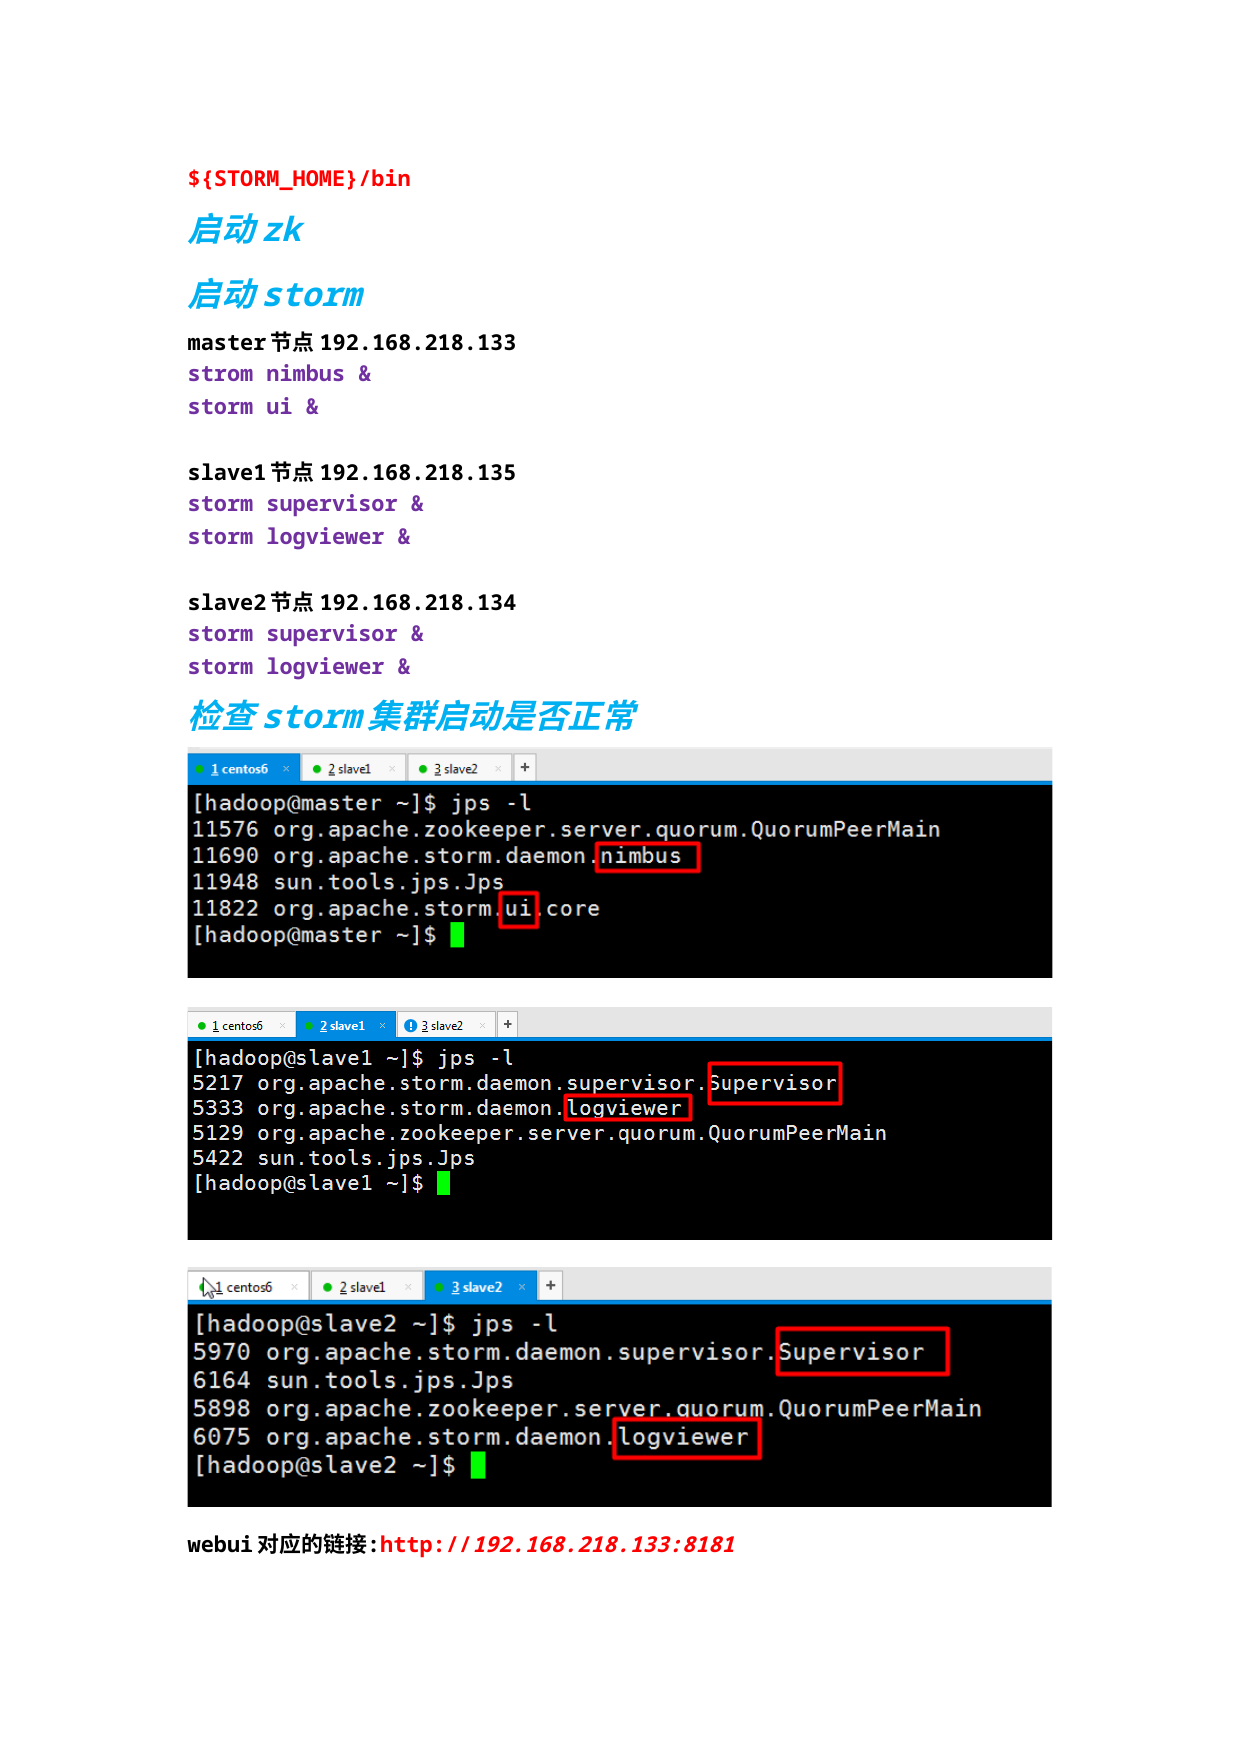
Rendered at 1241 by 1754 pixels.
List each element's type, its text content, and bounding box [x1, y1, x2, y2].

picture [187, 747, 1053, 978]
text master节点 192.168.218.133 [187, 324, 1053, 357]
text strom nimbus & [187, 357, 1053, 389]
text 启动zk [187, 194, 1053, 259]
picture [187, 1007, 1053, 1240]
text 检查storm集群启动是否正常 [187, 682, 1053, 747]
text storm logviewer & [187, 649, 1053, 682]
text storm supervisor & [187, 617, 1053, 649]
text slave1节点 192.168.218.135 [187, 454, 1053, 487]
text slave2节点 192.168.218.134 [187, 584, 1053, 617]
picture [187, 1267, 1052, 1507]
text 启动storm [187, 259, 1053, 324]
text storm supervisor & [187, 487, 1053, 519]
text webui对应的链接:http://192.168.218.133:8181 [187, 1527, 1053, 1559]
text ${STORM_HOME}/bin [187, 162, 1053, 194]
text storm logviewer & [187, 519, 1053, 552]
text storm ui & [187, 389, 1053, 422]
